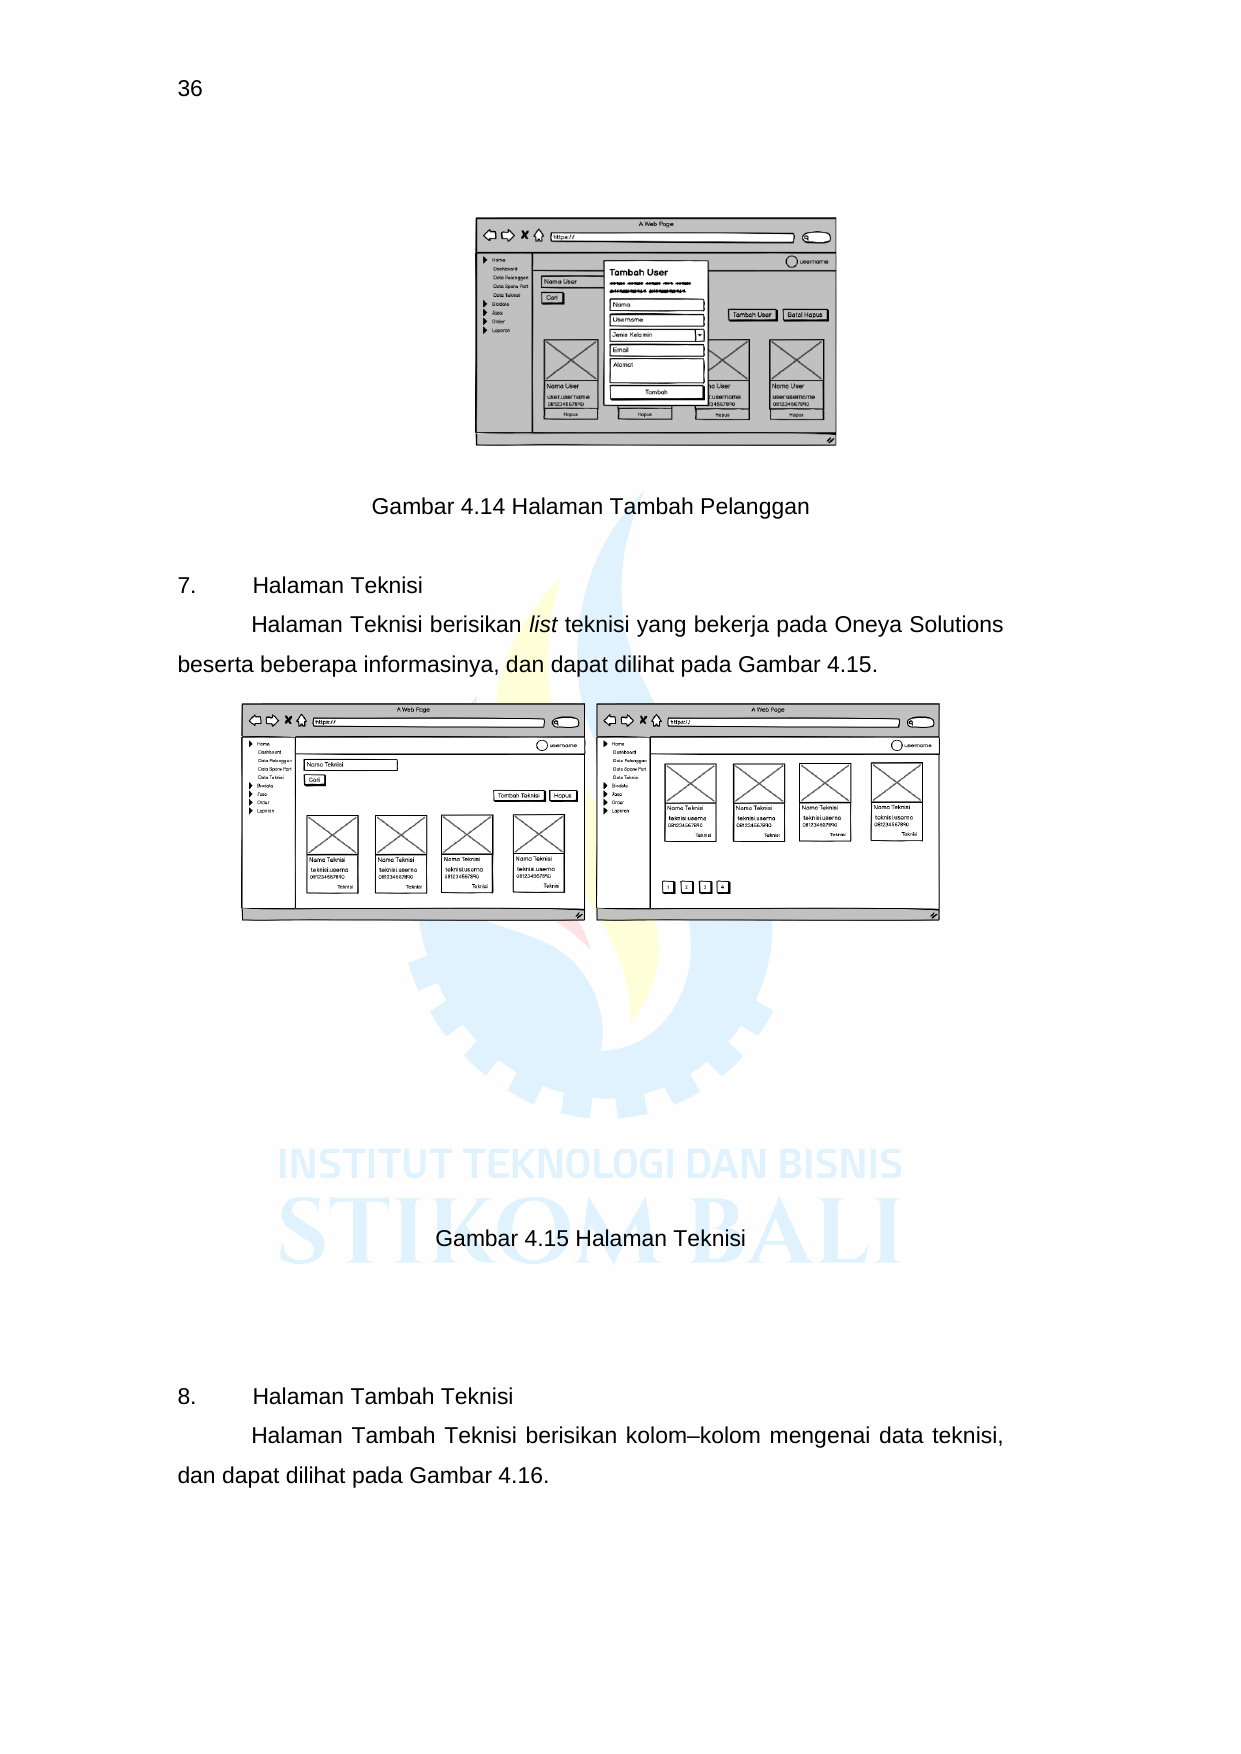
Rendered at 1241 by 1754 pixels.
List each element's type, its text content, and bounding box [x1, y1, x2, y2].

list Halaman Teknisi berisikan list teknisi yang bekerja pada Oneya Solutions beserta beberapa informasinya, dan dapat dilihat pada Gambar 4.15. [177, 611, 1004, 677]
text Gambar 4.14 Halaman Tambah Pelanggan [177, 493, 1004, 519]
list Halaman Tambah Teknisi [177, 1383, 1004, 1409]
picture [475, 217, 837, 446]
list Halaman Teknisi [177, 572, 1004, 598]
picture [241, 703, 940, 921]
text Gambar 4.15 Halaman Teknisi [177, 1225, 1004, 1251]
list Halaman Tambah Teknisi berisikan kolom–kolom mengenai data teknisi, dan dapat dilihat pada Gambar 4.16. [177, 1422, 1004, 1488]
